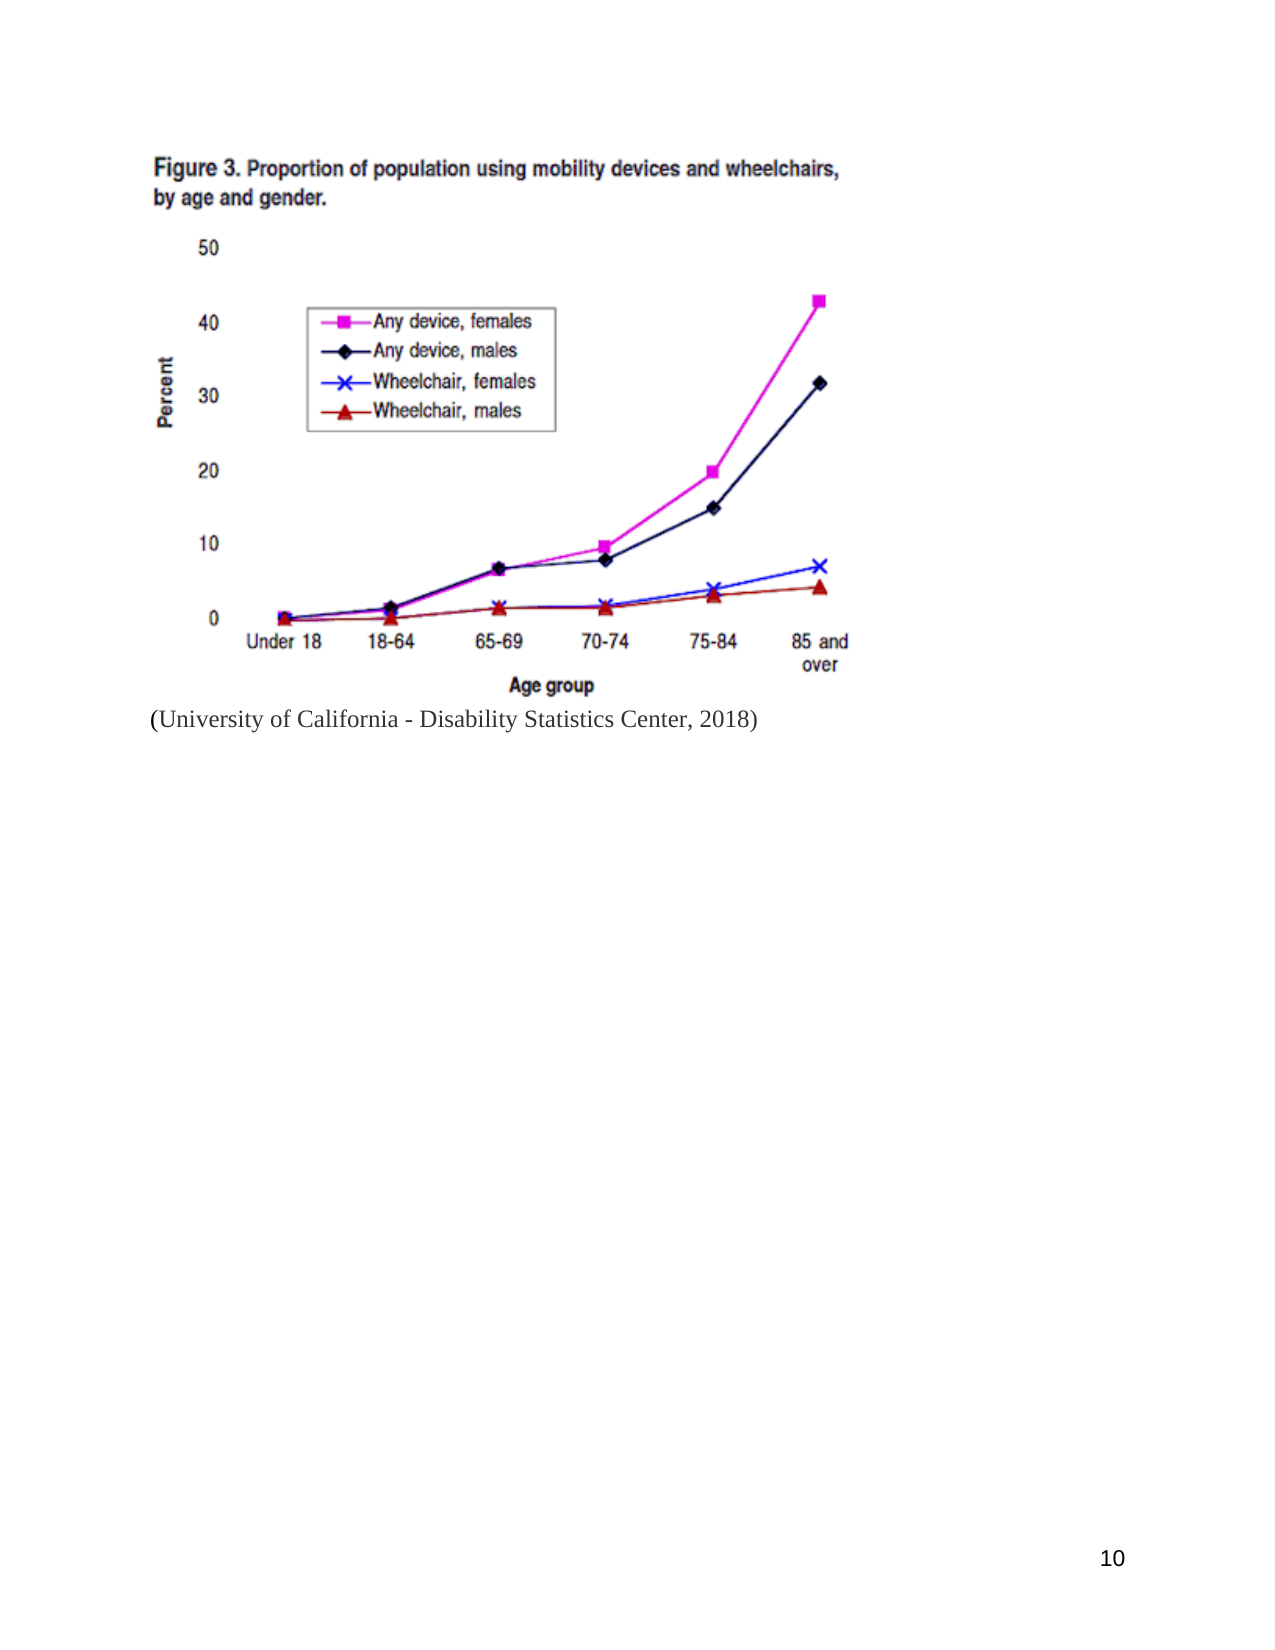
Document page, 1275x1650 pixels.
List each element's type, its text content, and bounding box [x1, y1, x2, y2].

text (University of California - Disability Statistics Center, 2018) [150, 704, 1125, 733]
picture [150, 150, 854, 700]
